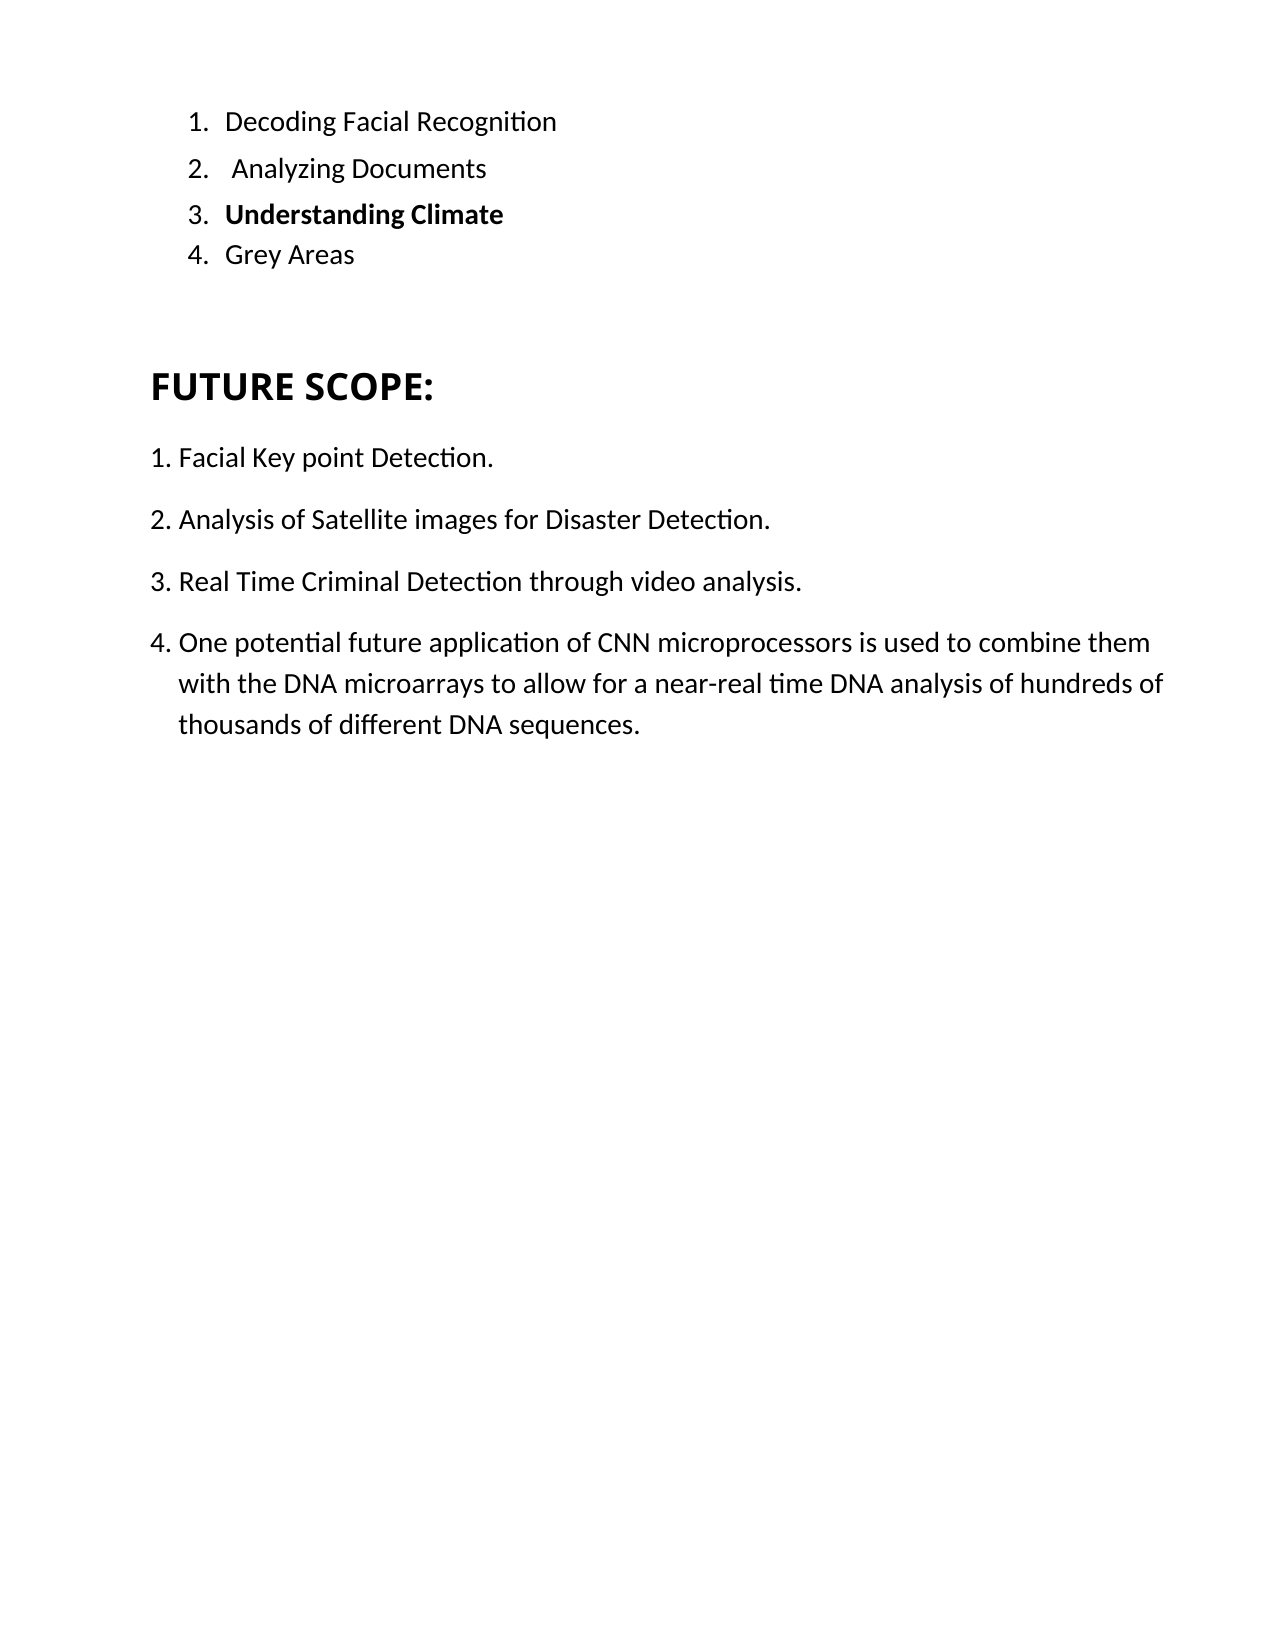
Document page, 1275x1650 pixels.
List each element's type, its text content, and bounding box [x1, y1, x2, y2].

text 4. One potential future application of CNN microprocessors is used to combine them with the DNA microarrays to allow for a near-real time DNA analysis of hundreds of thousands of different DNA sequences. [150, 624, 1172, 742]
subtitle Understanding Climate [187, 196, 1172, 232]
text 1. Facial Key point Detection. [75, 439, 1172, 475]
text FUTURE SCOPE: [75, 360, 1172, 411]
subtitle Decoding Facial Recognition [187, 103, 1172, 139]
subtitle Analyzing Documents [187, 149, 1172, 185]
text 3. Real Time Criminal Detection through video analysis. [75, 563, 1172, 598]
text 2. Analysis of Satellite images for Disaster Detection. [75, 501, 1172, 537]
list Grey Areas [187, 236, 1172, 272]
